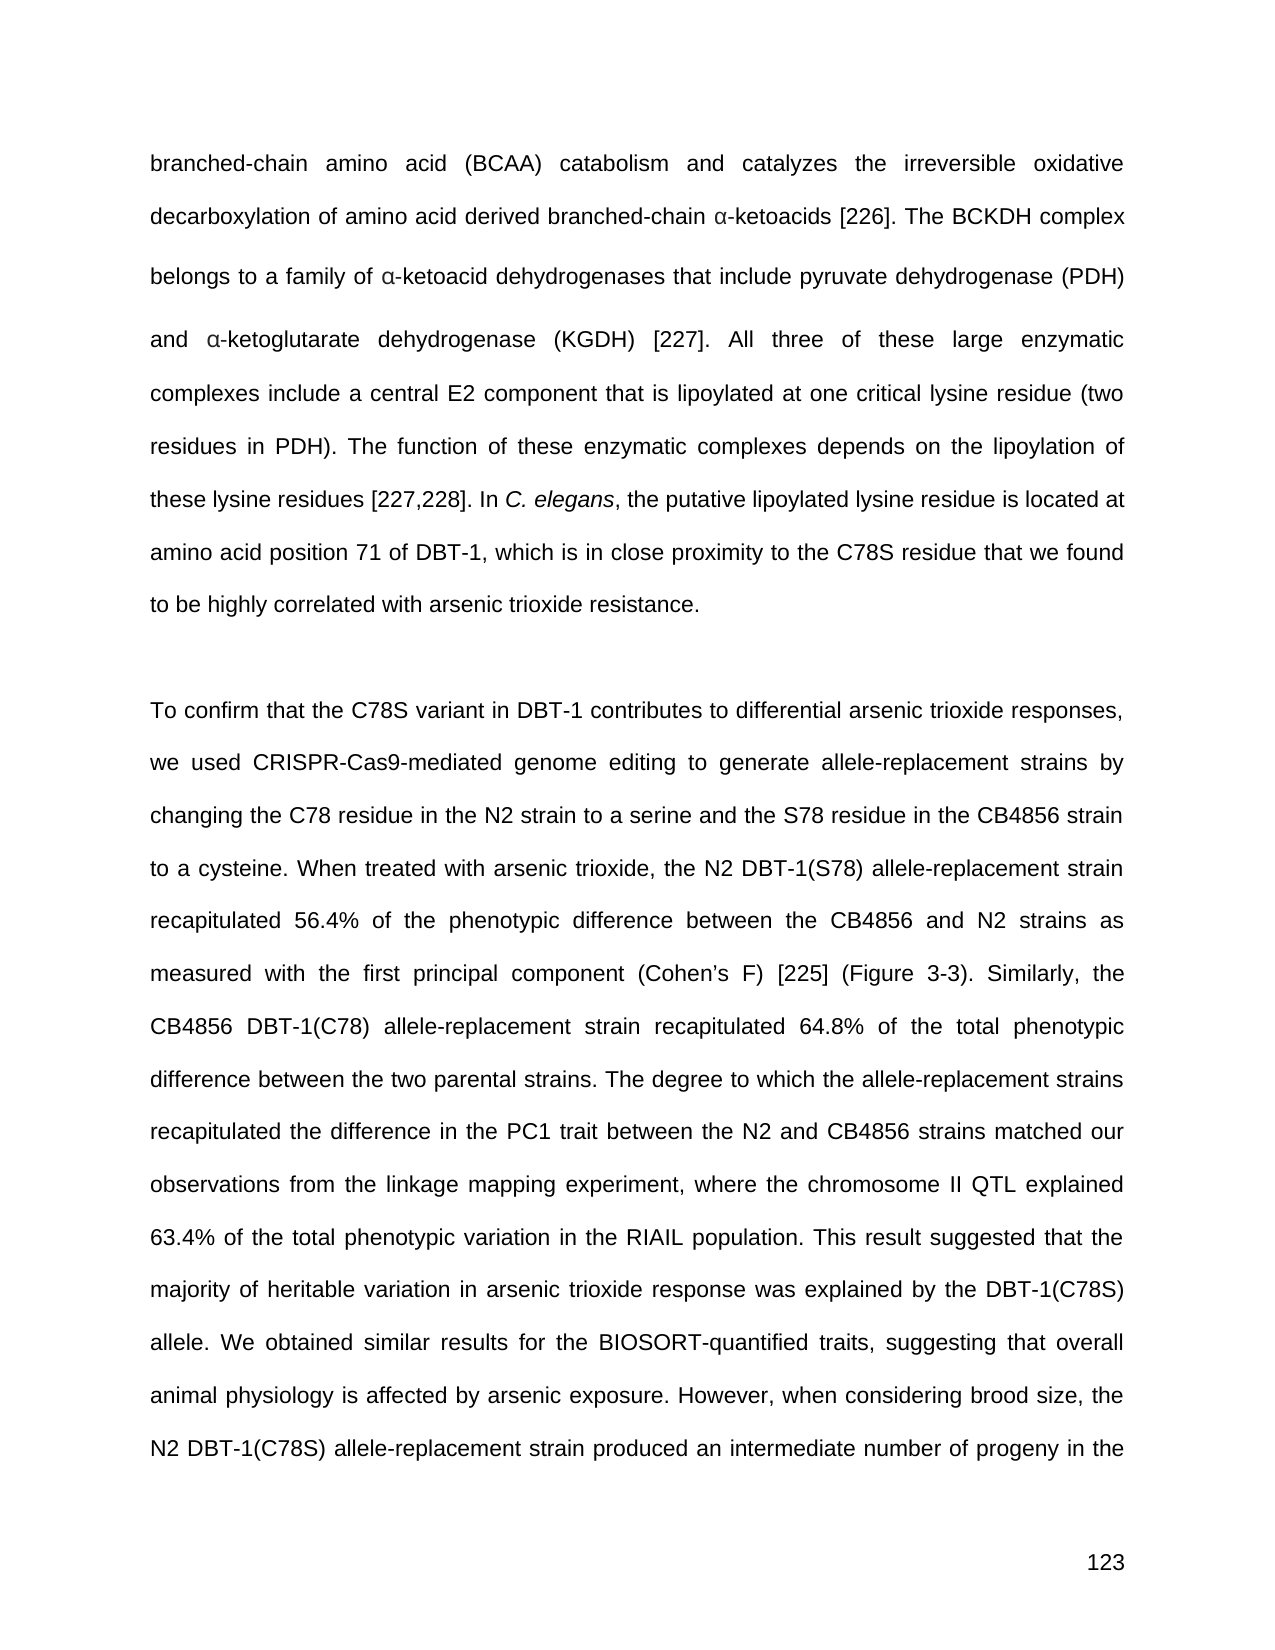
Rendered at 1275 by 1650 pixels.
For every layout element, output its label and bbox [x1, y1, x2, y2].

text [150, 150, 1125, 618]
text [150, 697, 1125, 1461]
